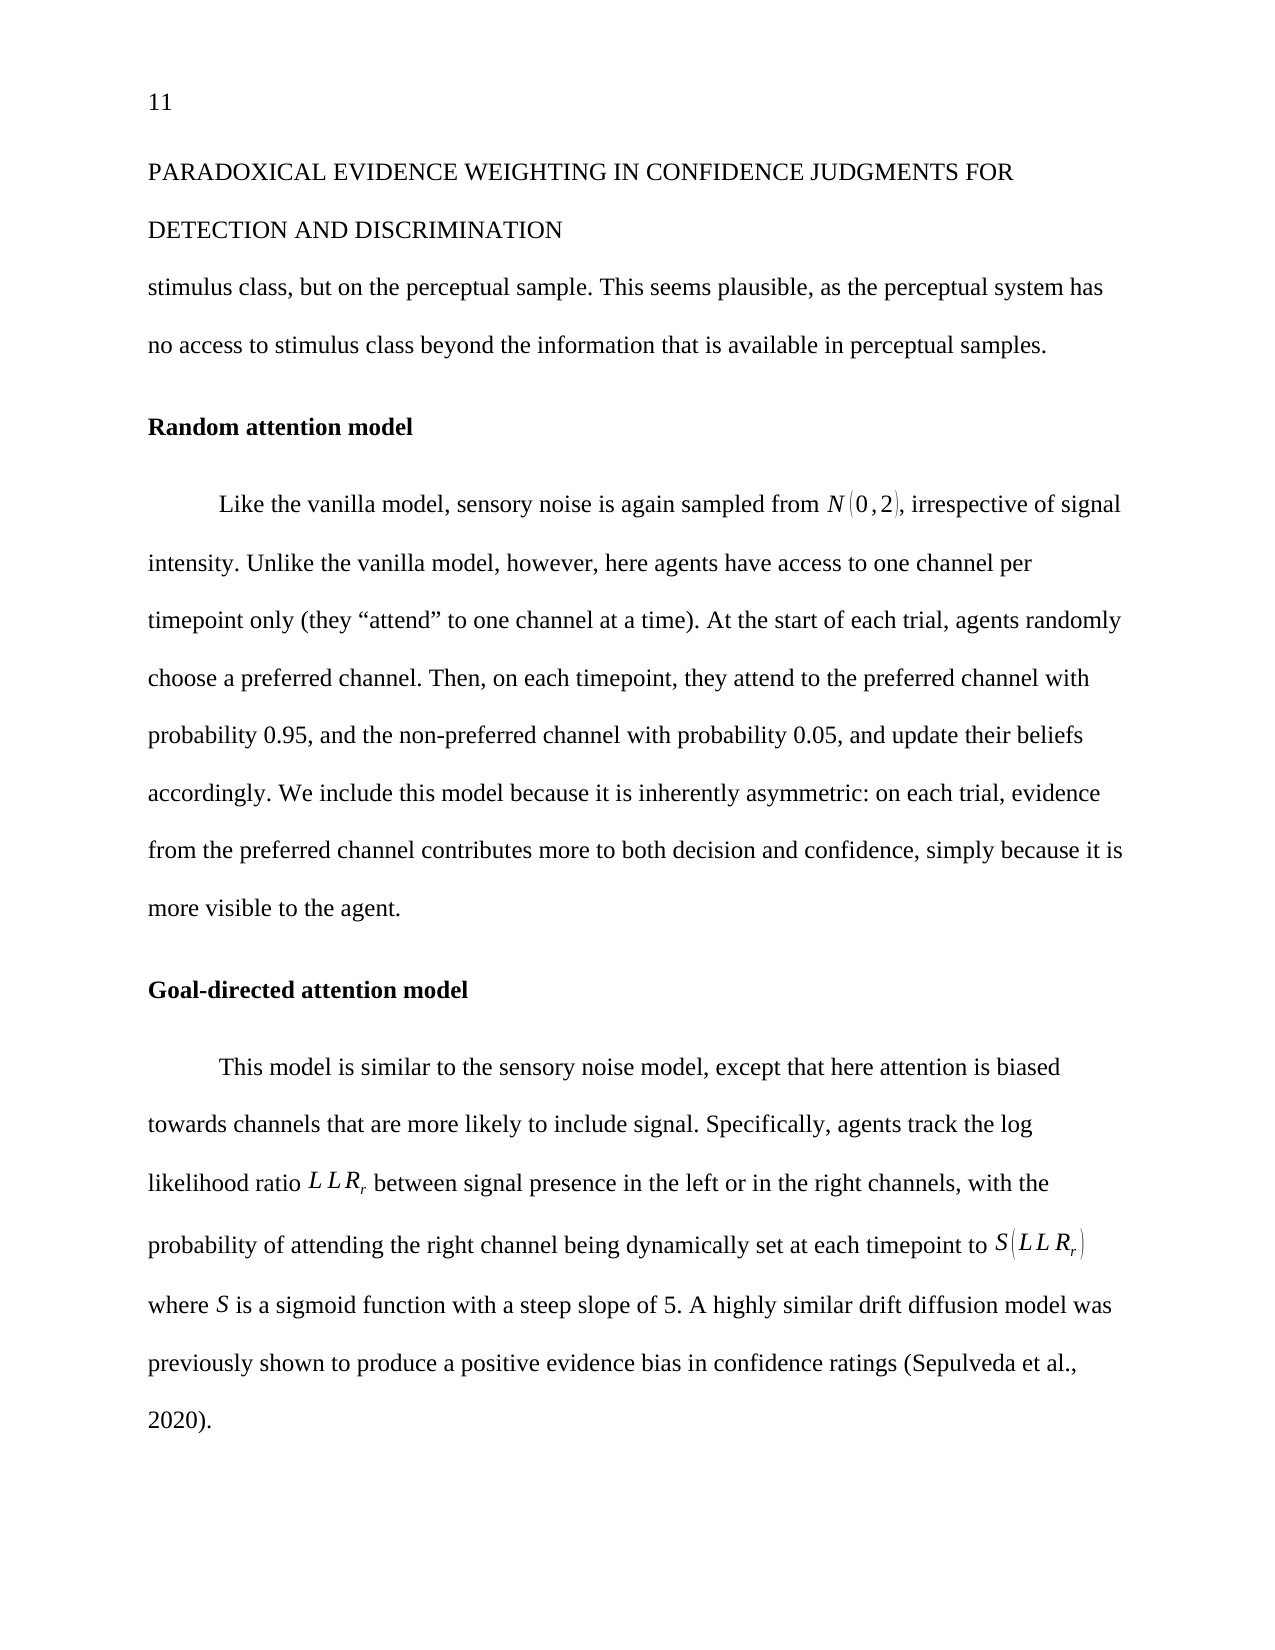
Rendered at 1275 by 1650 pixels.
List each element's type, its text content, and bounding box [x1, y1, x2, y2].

text This model is similar to the sensory noise model, except that here attention is biased towards channels that are more likely to include signal. Specifically, agents track the log likelihood ratio between signal presence in the left or in the right channels, with the probability of attending the right channel being dynamically set at each timepoint to where is a sigmoid function with a steep slope of 5. A highly similar drift diffusion model was previously shown to produce a positive evidence bias in confidence ratings (Sepulveda et al., 2020). [148, 1052, 1127, 1434]
subtitle Random attention model [148, 412, 1127, 441]
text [148, 272, 1127, 359]
subtitle Goal-directed attention model [148, 976, 1127, 1004]
text Like the vanilla model, sensory noise is again sampled from , irrespective of signal intensity. Unlike the vanilla model, however, here agents have access to one channel per timepoint only (they “attend” to one channel at a time). At the start of each trial, agents randomly choose a preferred channel. Then, on each timepoint, they attend to the preferred channel with probability 0.95, and the non-preferred channel with probability 0.05, and update their beliefs accordingly. We include this model because it is inherently asymmetric: on each trial, evidence from the preferred channel contributes more to both decision and confidence, simply because it is more visible to the agent. [148, 489, 1127, 922]
